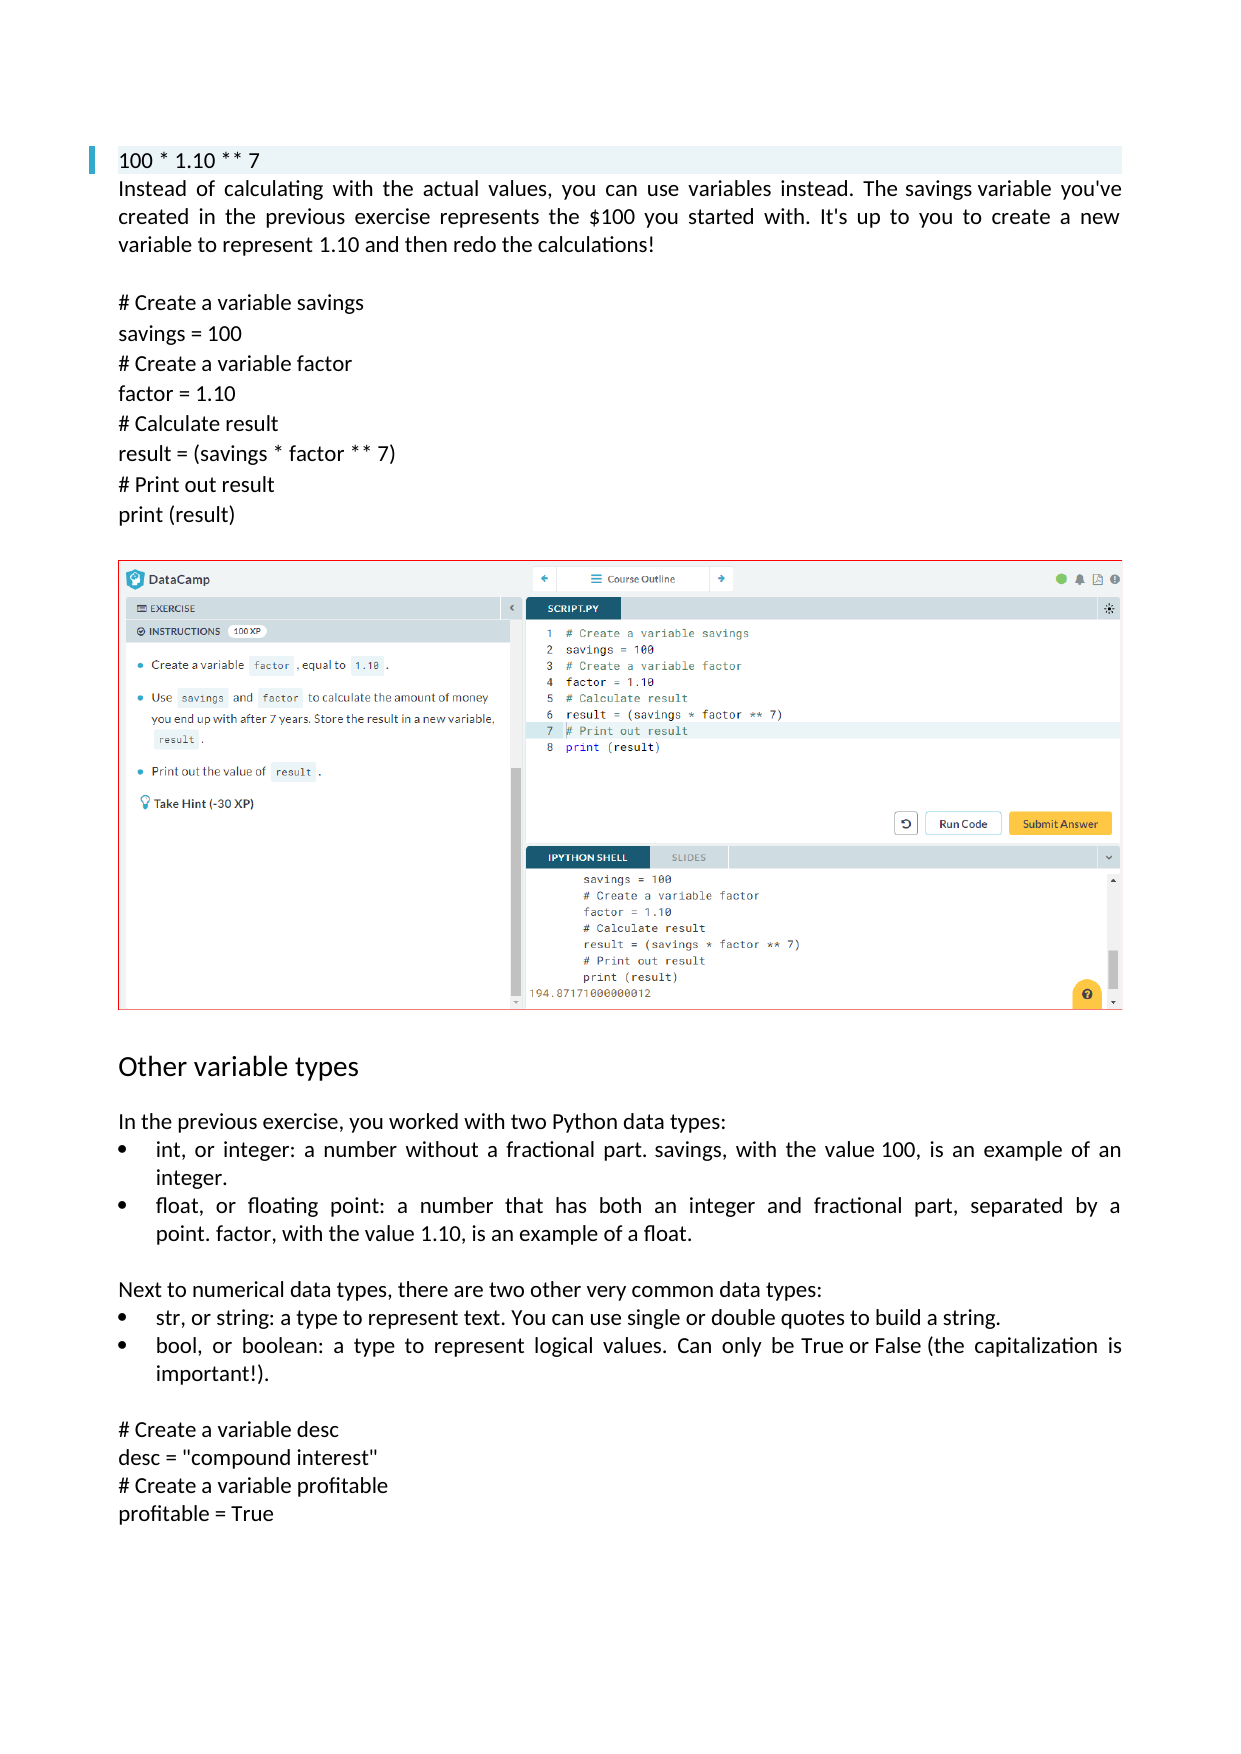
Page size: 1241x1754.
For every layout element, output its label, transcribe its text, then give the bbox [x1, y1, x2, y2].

text # Print out result [118, 470, 1122, 498]
text Next to numerical data types, there are two other very common data types: [118, 1275, 1122, 1303]
list int, or integer: a number without a fractional part. savings, with the value 100, is an example of an integer. [118, 1135, 1122, 1191]
text factor = 1.10 [118, 379, 1122, 407]
text # Create a variable factor [118, 349, 1122, 377]
text 100 * 1.10 ** 7 [118, 146, 1122, 174]
text print (result) [118, 500, 1122, 528]
list str, or string: a type to represent text. You can use single or double quotes to build a string. [118, 1303, 1122, 1331]
text desc = "compound interest" [118, 1443, 1122, 1472]
list bool, or boolean: a type to represent logical values. Can only be True or False (the capitalization is important!). [118, 1331, 1122, 1387]
text # Create a variable profitable [118, 1472, 1122, 1499]
list float, or floating point: a number that has both an integer and fractional part, separated by a point. factor, with the value 1.10, is an example of a float. [118, 1191, 1122, 1247]
text savings = 100 [118, 319, 1122, 347]
text profitable = True [118, 1499, 1122, 1528]
text # Create a variable savings [118, 288, 1122, 316]
text result = (savings * factor ** 7) [118, 439, 1122, 467]
text # Create a variable desc [118, 1416, 1122, 1443]
text In the previous exercise, you worked with two Python data types: [118, 1107, 1122, 1135]
picture [118, 560, 1123, 1010]
text Instead of calculating with the actual values, you can use variables instead. The savings variable you've created in the previous exercise represents the $100 you started with. It's up to you to create a new variable to represent 1.10 and then redo the calculations! [118, 174, 1122, 258]
text # Calculate result [118, 409, 1122, 437]
subtitle Other variable types [118, 1048, 1122, 1084]
